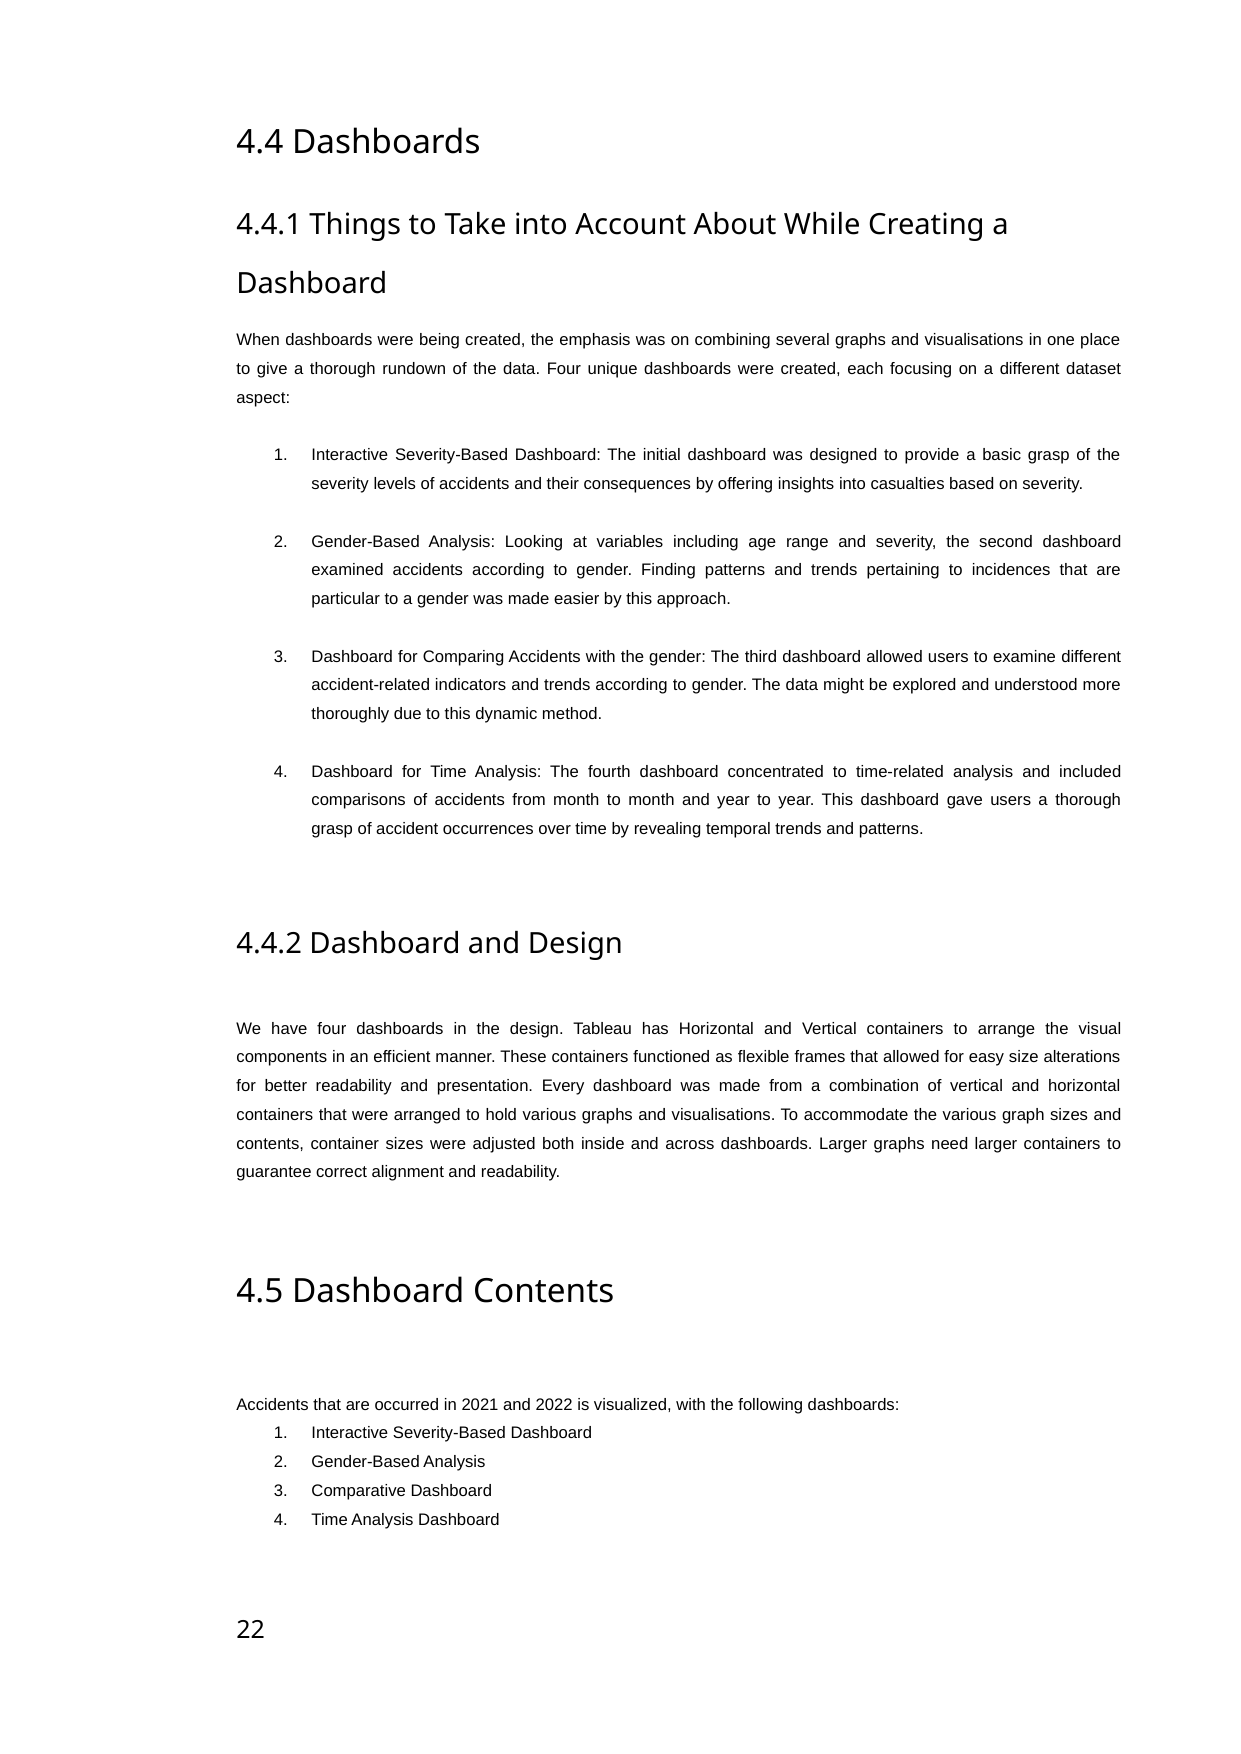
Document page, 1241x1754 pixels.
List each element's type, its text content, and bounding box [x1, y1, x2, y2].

subtitle 4.4.1 Things to Take into Account About While Creating a Dashboard [236, 203, 1122, 302]
subtitle 4.5 Dashboard Contents [236, 1267, 1122, 1312]
list Gender-Based Analysis [274, 1452, 1122, 1471]
list Dashboard for Comparing Accidents with the gender: The third dashboard allowed users to examine different accident-related indicators and trends according to gender. The data might be explored and understood more thoroughly due to this dynamic method. [274, 646, 1122, 723]
list Interactive Severity-Based Dashboard: The initial dashboard was designed to provide a basic grasp of the severity levels of accidents and their consequences by offering insights into casualties based on severity. [274, 445, 1122, 493]
text We have four dashboards in the design. Tableau has Horizontal and Vertical containers to arrange the visual components in an efficient manner. These containers functioned as flexible frames that allowed for easy size alterations for better readability and presentation. Every dashboard was made from a combination of vertical and horizontal containers that were arranged to hold various graphs and visualisations. To accommodate the various graph sizes and contents, container sizes were adjusted both inside and across dashboards. Larger graphs need larger containers to guarantee correct alignment and readability. [236, 1018, 1122, 1181]
text When dashboards were being created, the emphasis was on combining several graphs and visualisations in one place to give a thorough rundown of the data. Four unique dashboards were created, each focusing on a different dataset aspect: [236, 330, 1122, 407]
list Time Analysis Dashboard [274, 1509, 1122, 1529]
text Accidents that are occurred in 2021 and 2022 is visualized, with the following dashboards: [236, 1394, 1122, 1414]
subtitle 4.4 Dashboards [236, 118, 1122, 163]
list Gender-Based Analysis: Looking at variables including age range and severity, the second dashboard examined accidents according to gender. Finding patterns and trends pertaining to incidences that are particular to a gender was made easier by this approach. [274, 531, 1122, 608]
list Interactive Severity-Based Dashboard [274, 1423, 1122, 1442]
list Comparative Dashboard [274, 1481, 1122, 1500]
list Dashboard for Time Analysis: The fourth dashboard concentrated to time-related analysis and included comparisons of accidents from month to month and year to year. This dashboard gave users a thorough grasp of accident occurrences over time by revealing temporal trends and patterns. [274, 761, 1122, 838]
subtitle 4.4.2 Dashboard and Design [236, 922, 1122, 962]
